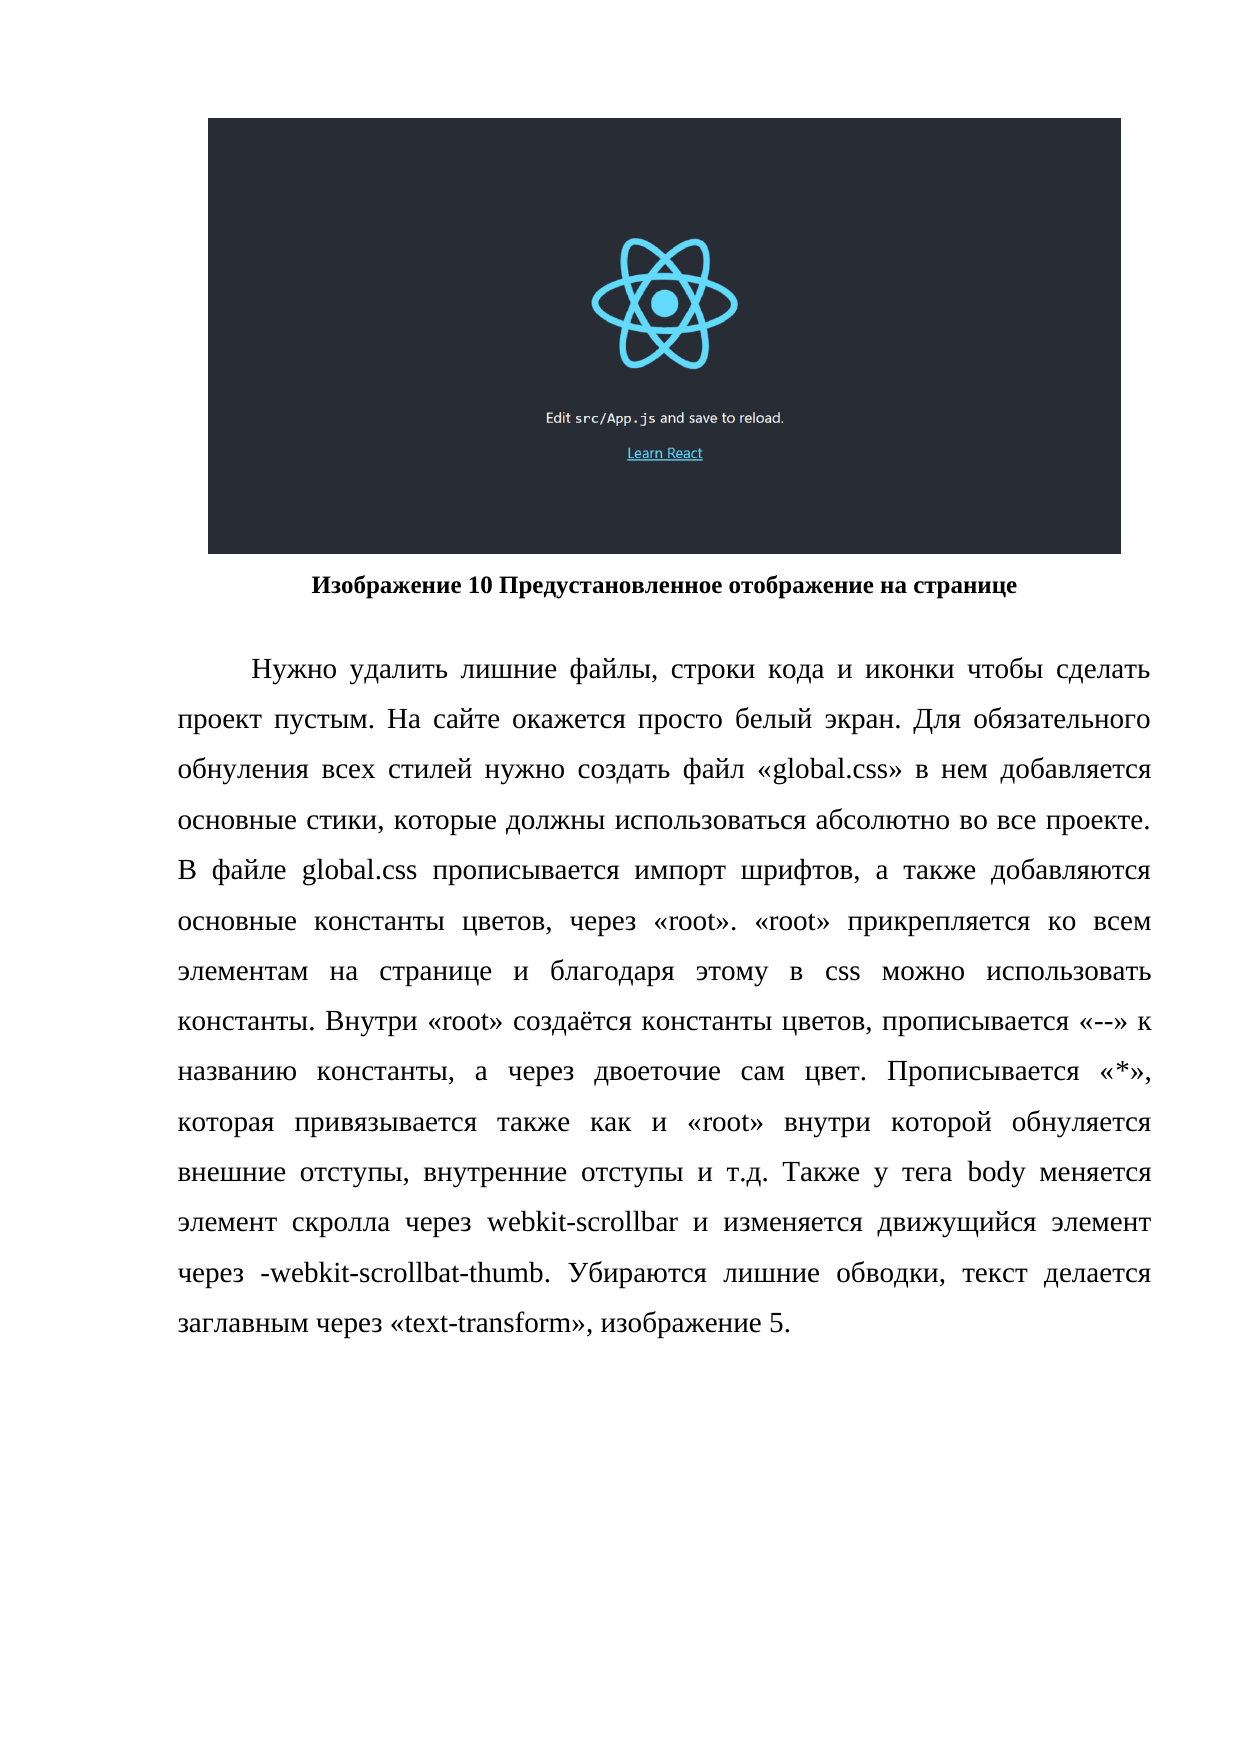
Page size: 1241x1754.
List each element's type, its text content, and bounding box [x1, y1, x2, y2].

picture [208, 118, 1121, 554]
text Изображение 10 Предустановленное отображение на странице [177, 570, 1152, 599]
text Нужно удалить лишние файлы, строки кода и иконки чтобы сделать проект пустым. На сайте окажется просто белый экран. Для обязательного обнуления всех стилей нужно создать файл «global.css» в нем добавляется основные стики, которые должны использоваться абсолютно во все проекте. В файле global.css прописывается импорт шрифтов, а также добавляются основные константы цветов, через «root». «root» прикрепляется ко всем элементам на странице и благодаря этому в css можно использовать константы. Внутри «root» создаётся константы цветов, прописывается «--» к названию константы, а через двоеточие сам цвет. Прописывается «*», которая привязывается также как и «root» внутри которой обнуляется внешние отступы, внутренние отступы и т.д. Также у тега body меняется элемент скролла через webkit-scrollbar и изменяется движущийся элемент через -webkit-scrollbat-thumb. Убираются лишние обводки, текст делается заглавным через «text-transform», изображение 5. [177, 651, 1152, 1339]
